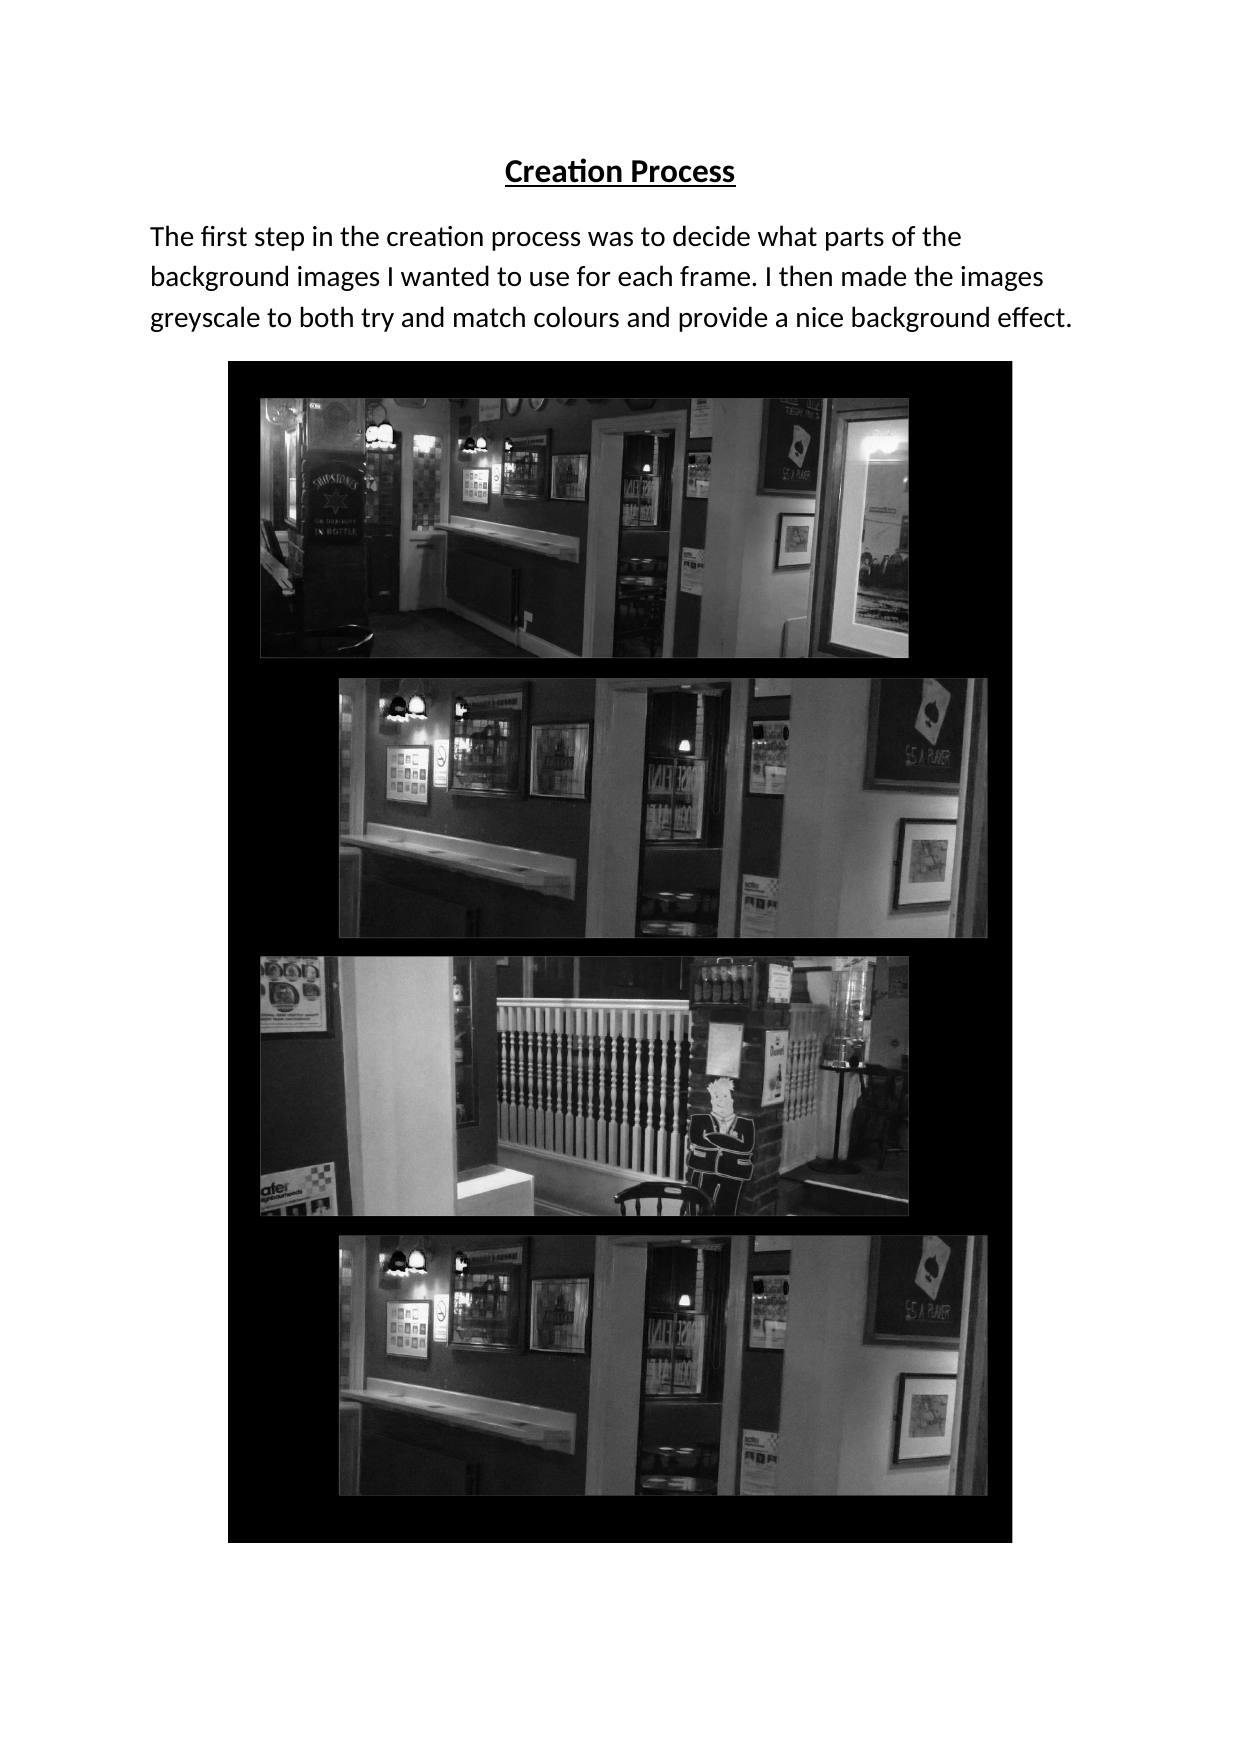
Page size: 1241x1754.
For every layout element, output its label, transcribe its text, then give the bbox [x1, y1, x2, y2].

text Creation Process [150, 150, 1090, 191]
text The first step in the creation process was to decide what parts of the background images I wanted to use for each frame. I then made the images greyscale to both try and match colours and provide a nice background effect. [150, 218, 1090, 335]
picture [228, 361, 1013, 1543]
